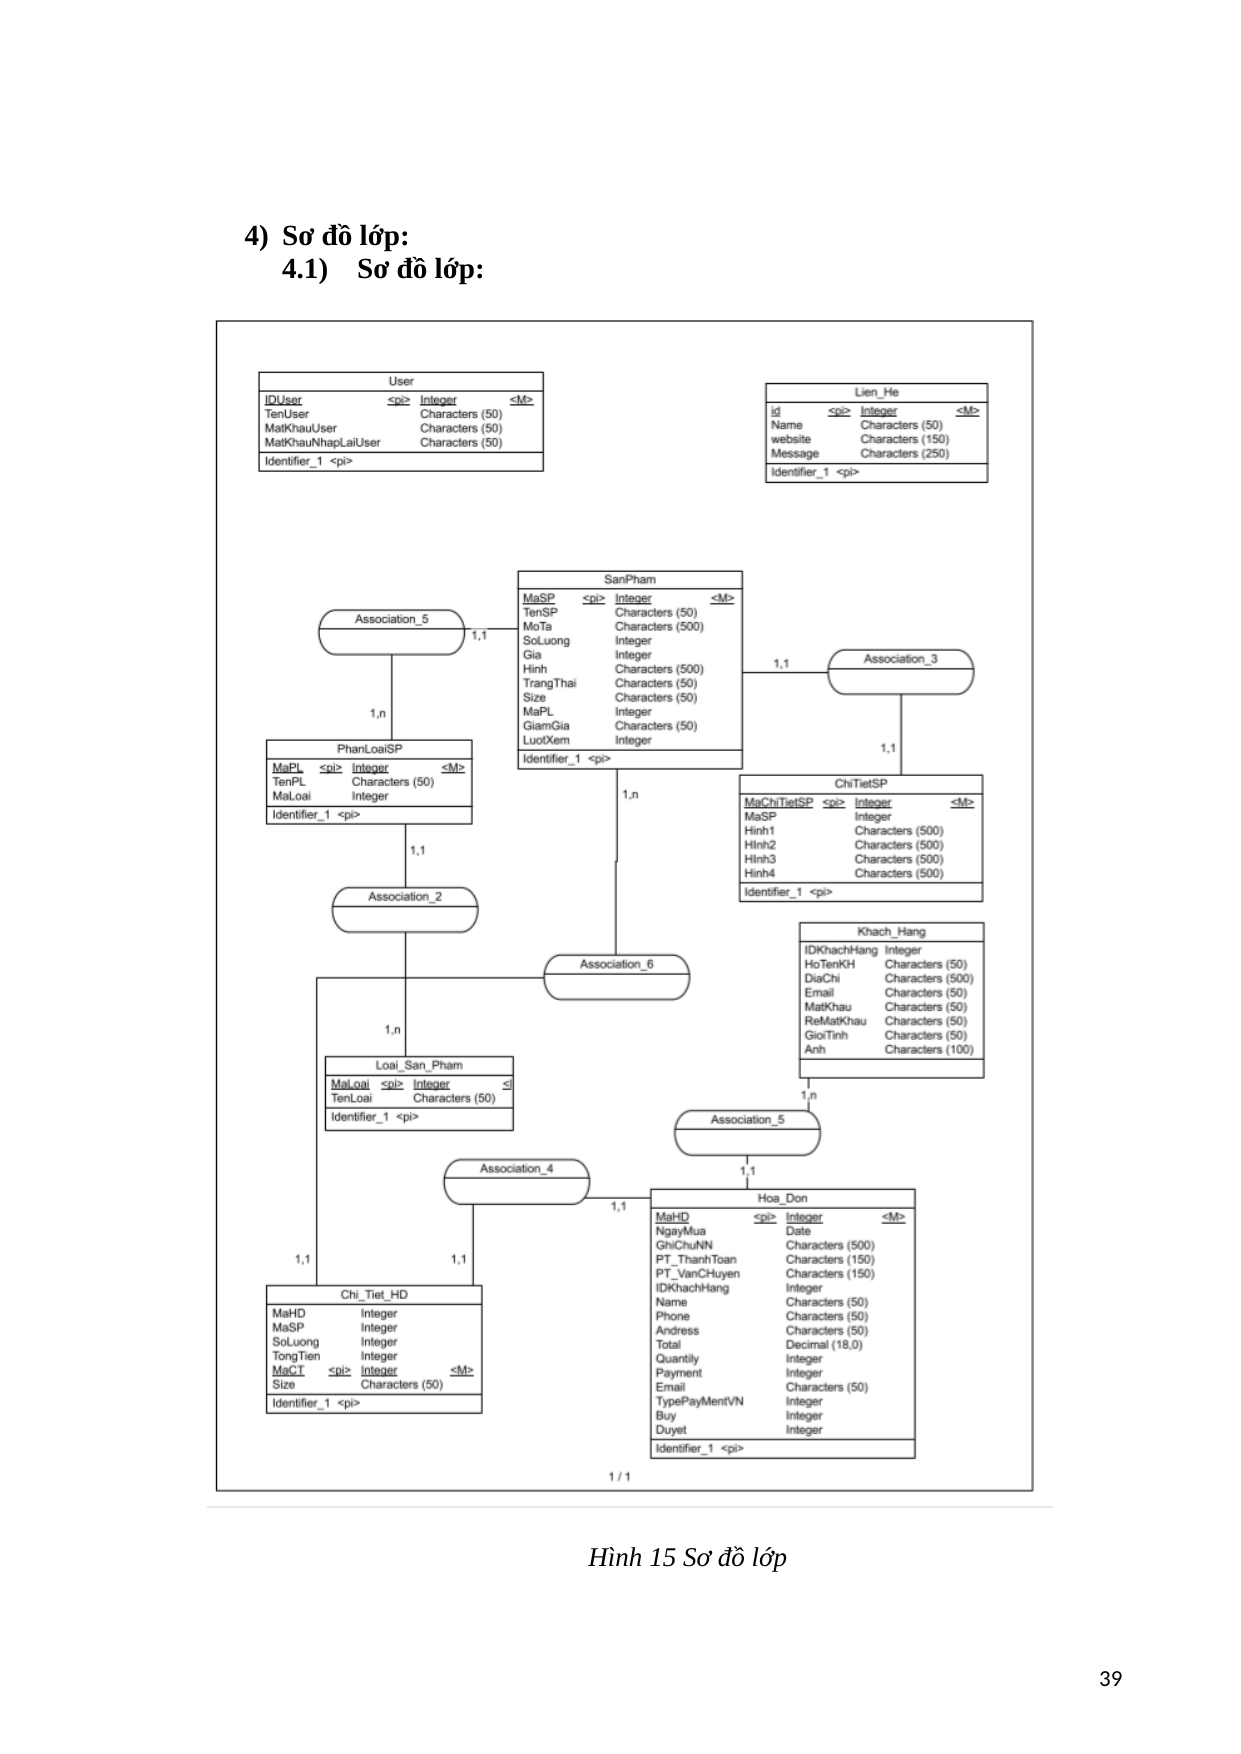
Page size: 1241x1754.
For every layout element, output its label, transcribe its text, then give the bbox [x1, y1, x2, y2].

list Sơ đồ lớp: [244, 218, 1122, 251]
list Hình 15 Sơ đồ lớp [253, 1541, 1122, 1572]
list Sơ đồ lớp: [282, 251, 1122, 285]
picture [206, 314, 1054, 1508]
